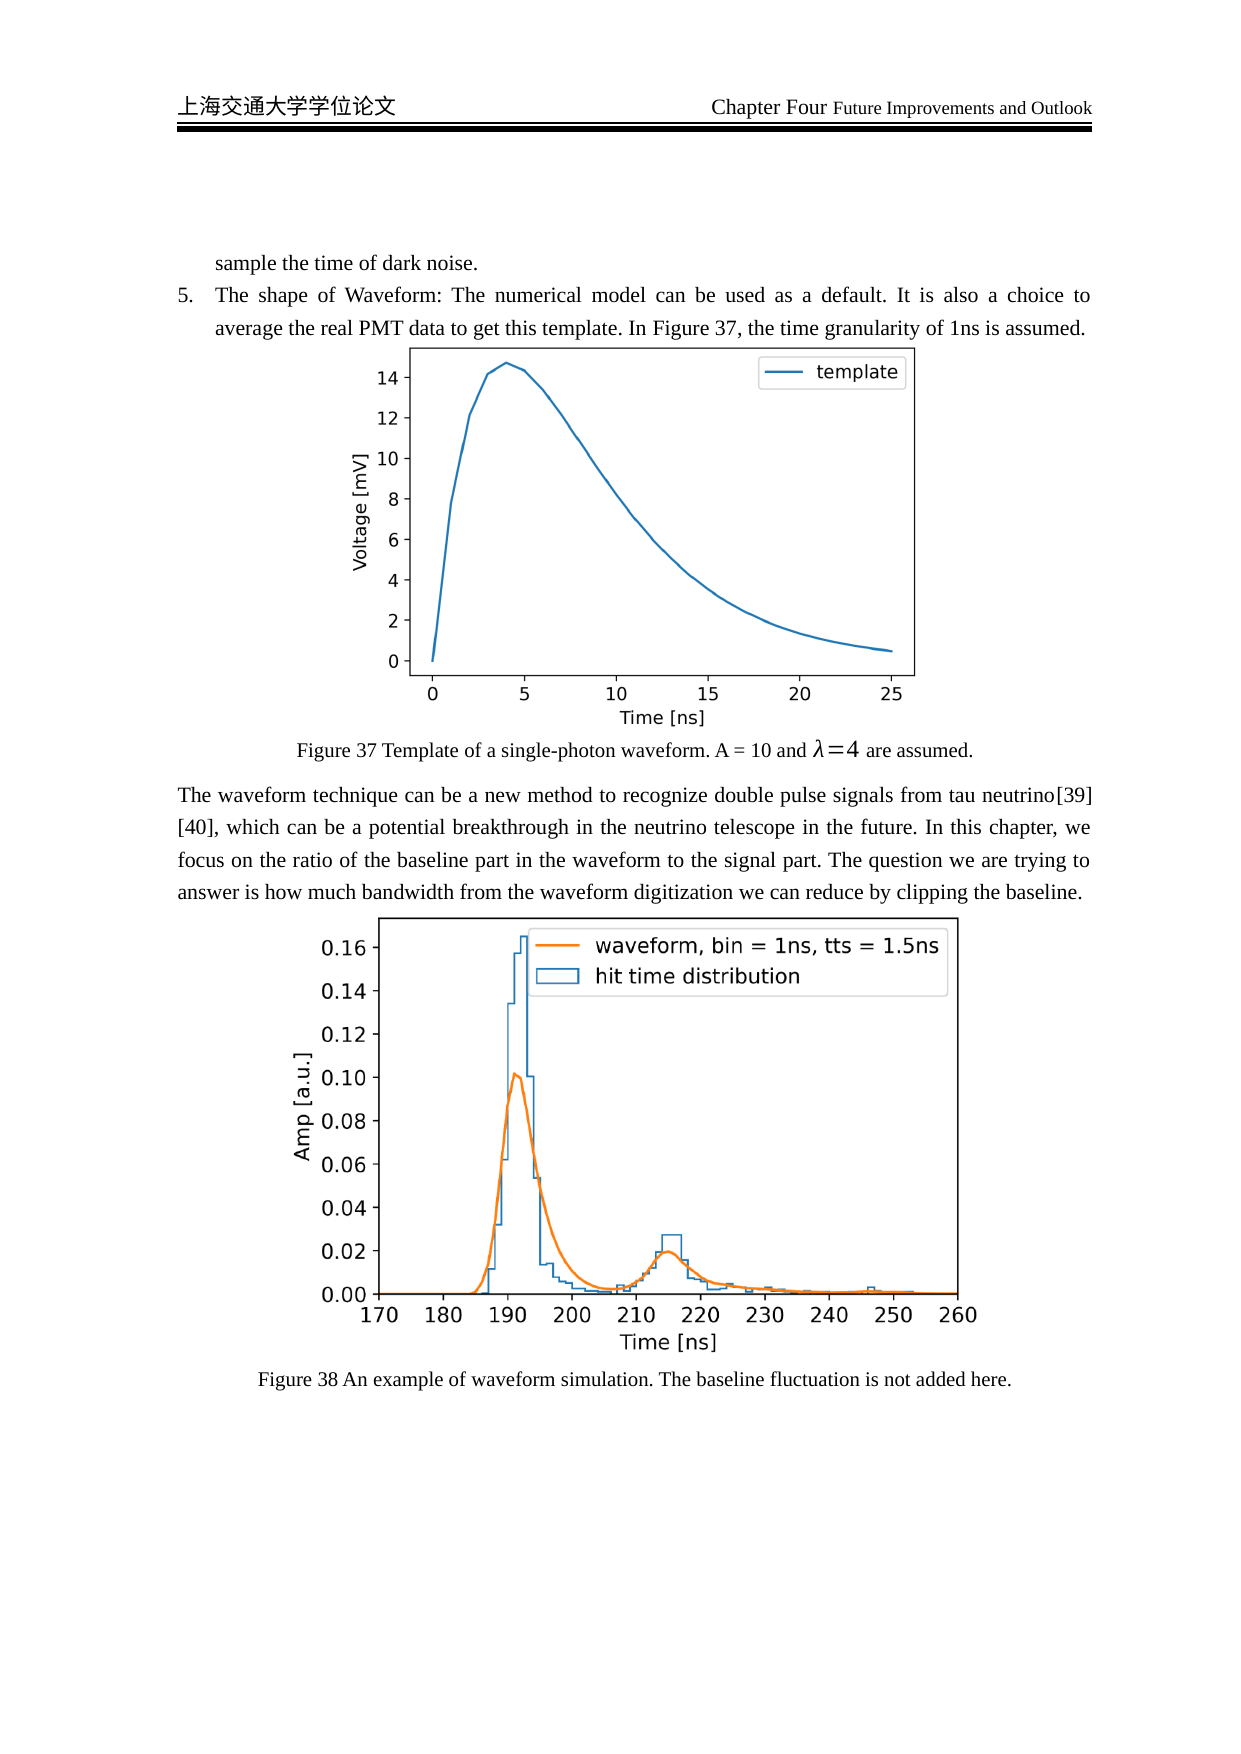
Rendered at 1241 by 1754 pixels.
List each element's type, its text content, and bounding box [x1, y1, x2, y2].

picture [348, 343, 922, 733]
text The waveform technique can be a new method to recognize double pulse signals from tau neutrino[39][40], which can be a potential breakthrough in the neutrino telescope in the future. In this chapter, we focus on the ratio of the baseline part in the waveform to the signal part. The question we are trying to answer is how much bandwidth from the waveform digitization we can reduce by clipping the baseline. [177, 778, 1092, 908]
picture [284, 908, 986, 1360]
list The shape of Waveform: The numerical model can be used as a default. It is also a choice to average the real PMT data to get this template. In Figure 37, the time granularity of 1ns is assumed. [177, 279, 1092, 344]
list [177, 246, 1092, 279]
